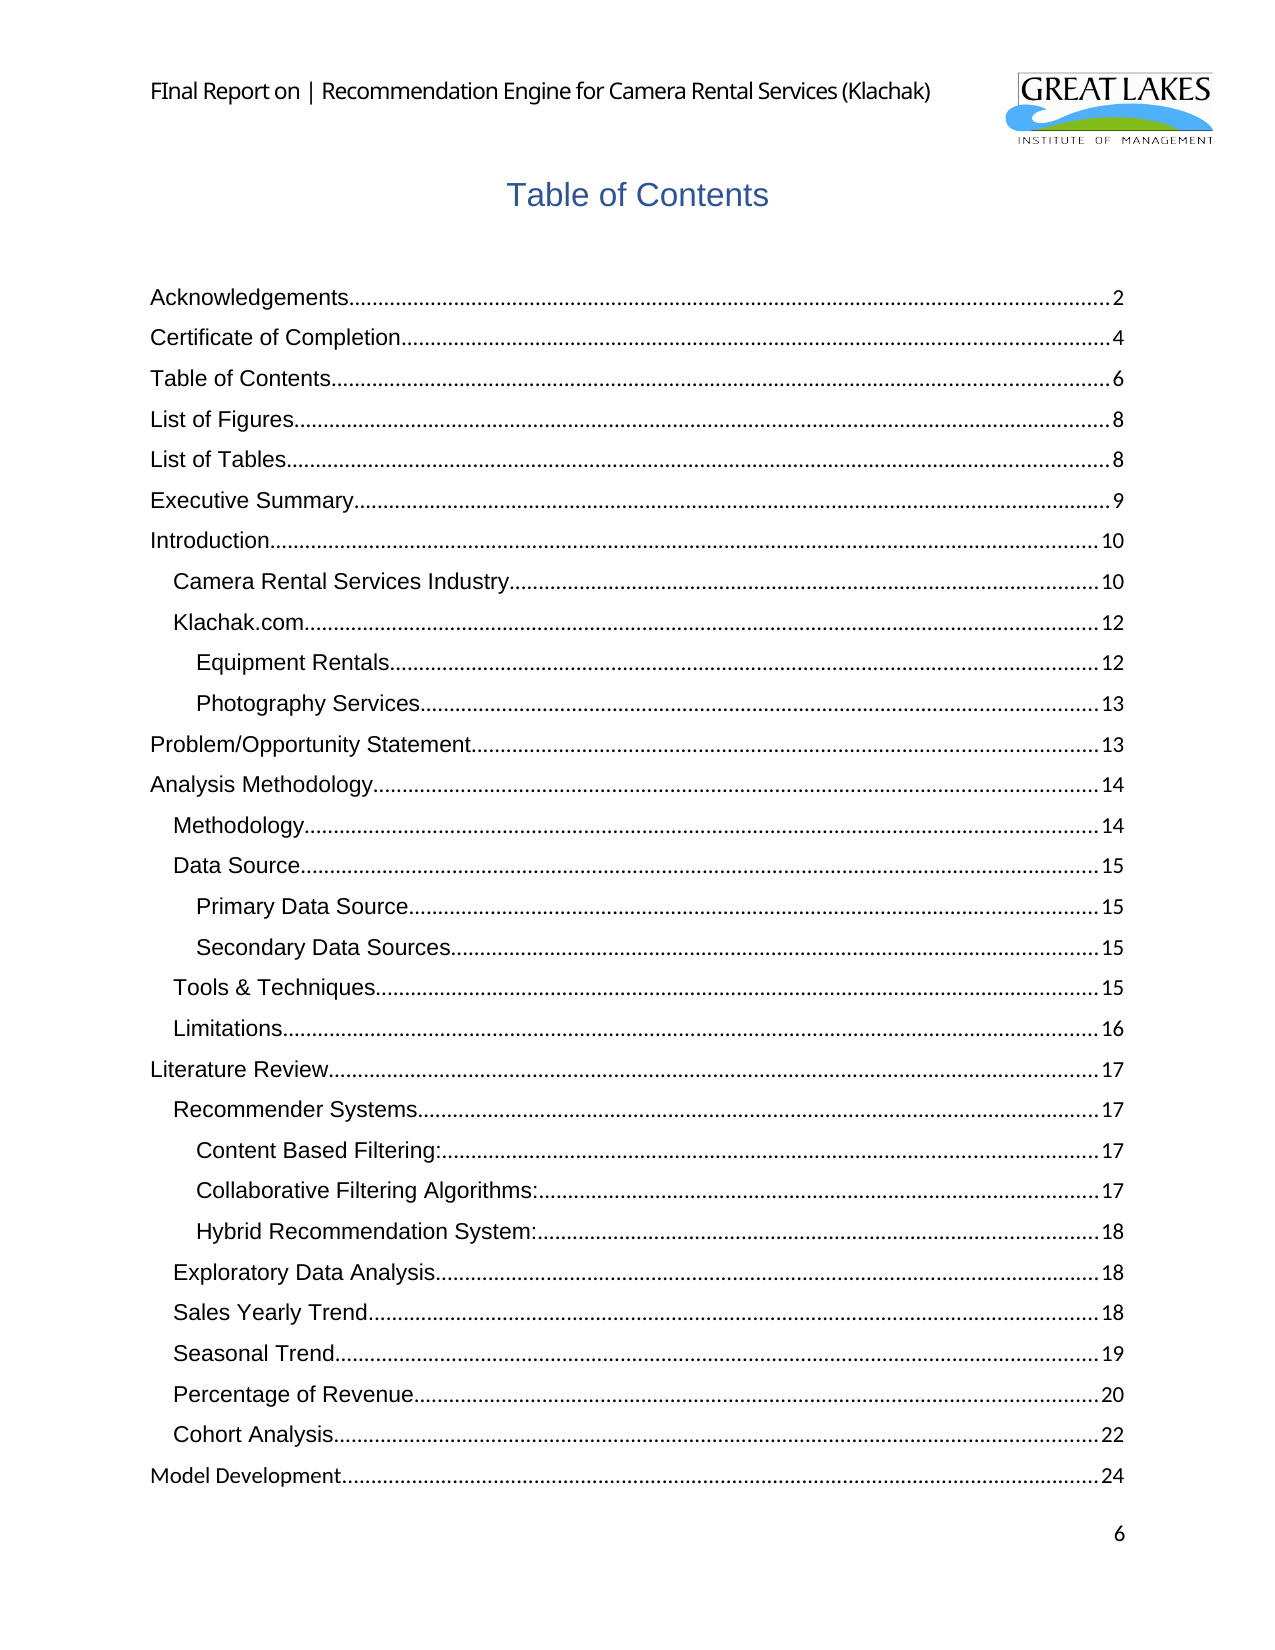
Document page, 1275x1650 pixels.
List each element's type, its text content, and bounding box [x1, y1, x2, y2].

subtitle Table of Contents [150, 175, 1125, 213]
picture [1003, 72, 1213, 145]
